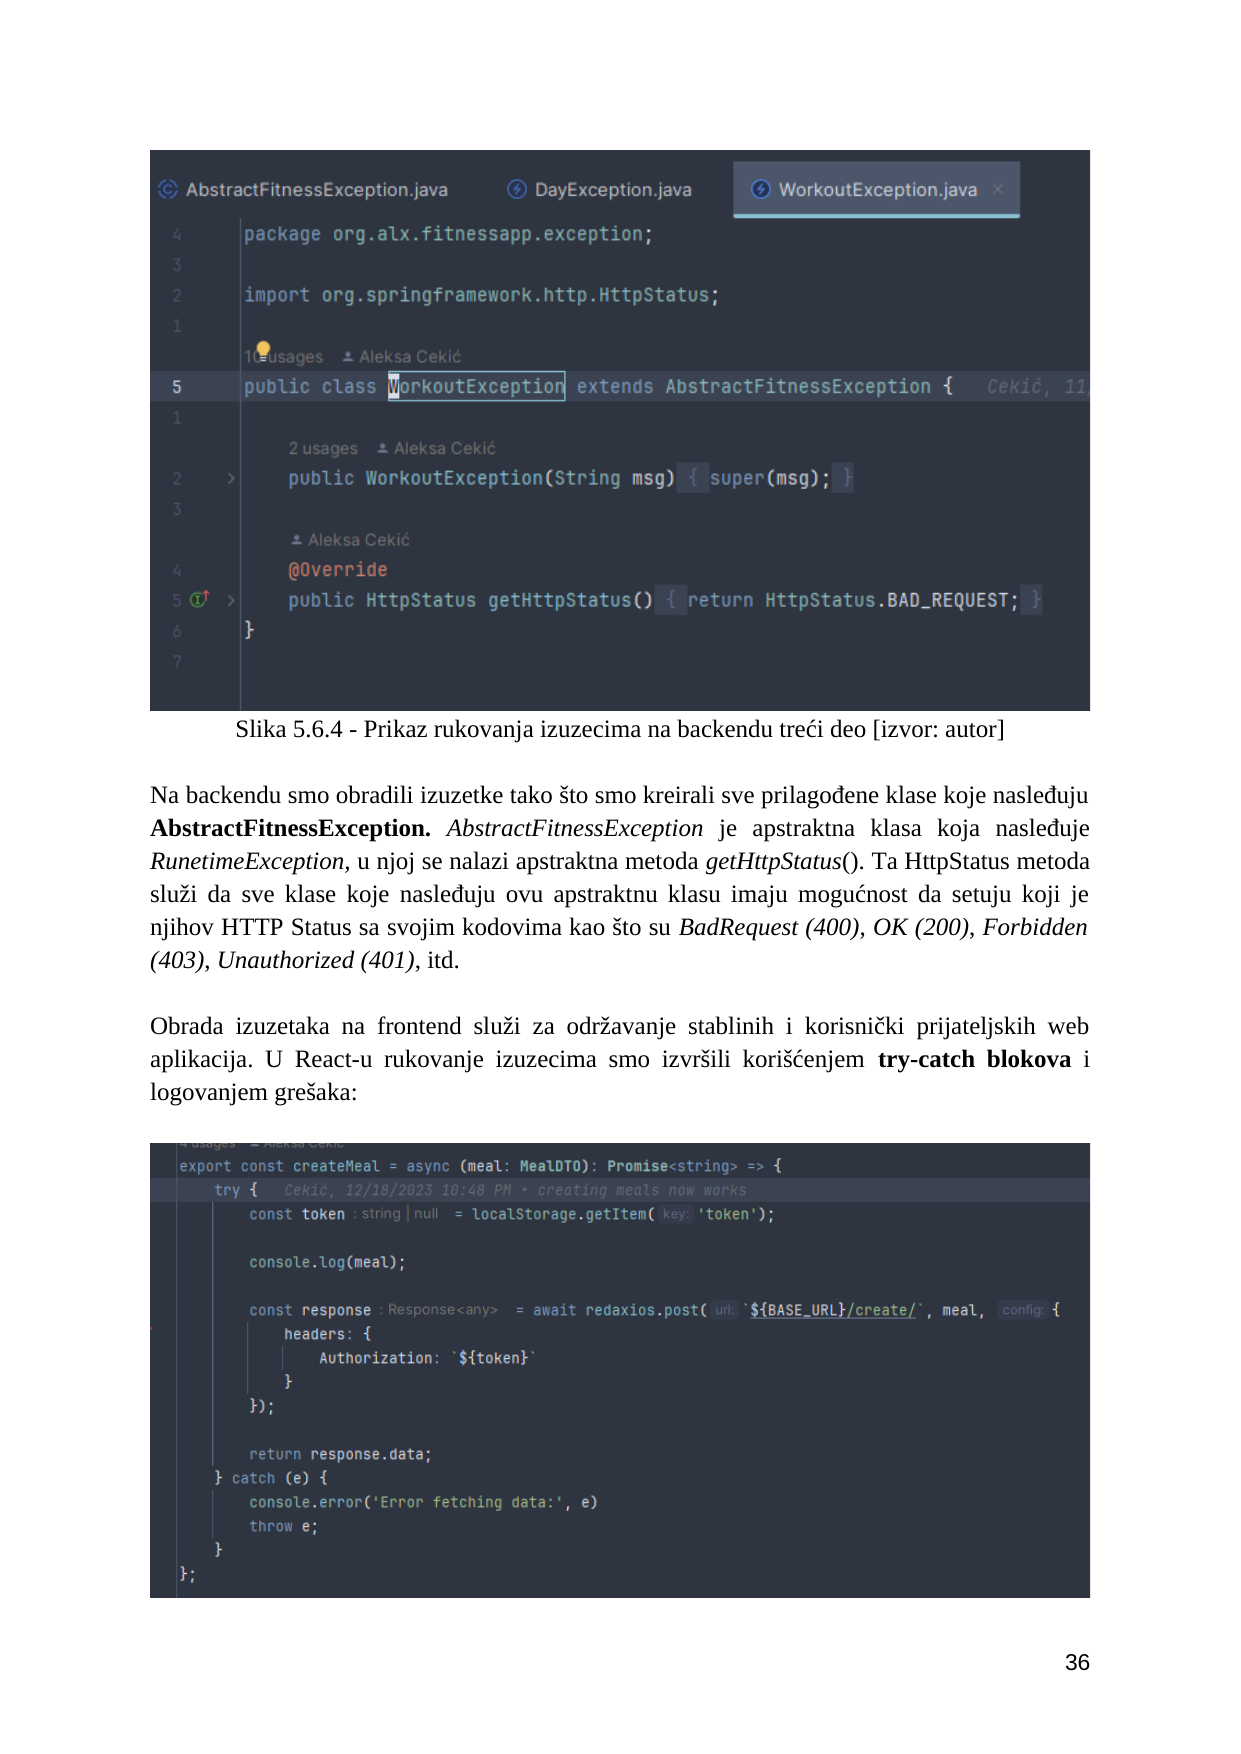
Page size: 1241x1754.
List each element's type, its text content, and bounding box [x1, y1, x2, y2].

text Na backendu smo obradili izuzetke tako što smo kreirali sve prilagođene klase koje nasleđuju AbstractFitnessException. AbstractFitnessException je apstraktna klasa koja nasleđuje RunetimeException, u njoj se nalazi apstraktna metoda getHttpStatus(). Ta HttpStatus metoda služi da sve klase koje nasleđuju ovu apstraktnu klasu imaju mogućnost da setuju koji je njihov HTTP Status sa svojim kodovima kao što su BadRequest (400), OK (200), Forbidden (403), Unauthorized (401), itd. [150, 780, 1090, 974]
picture [150, 1143, 1091, 1598]
picture [150, 150, 1091, 711]
text Slika 5.6.4 - Prikaz rukovanja izuzecima na backendu treći deo [izvor: autor] [150, 714, 1090, 743]
text Obrada izuzetaka na frontend služi za održavanje stablinih i korisnički prijateljskih web aplikacija. U React-u rukovanje izuzecima smo izvršili korišćenjem try-catch blokova i logovanjem grešaka: [150, 1011, 1090, 1106]
